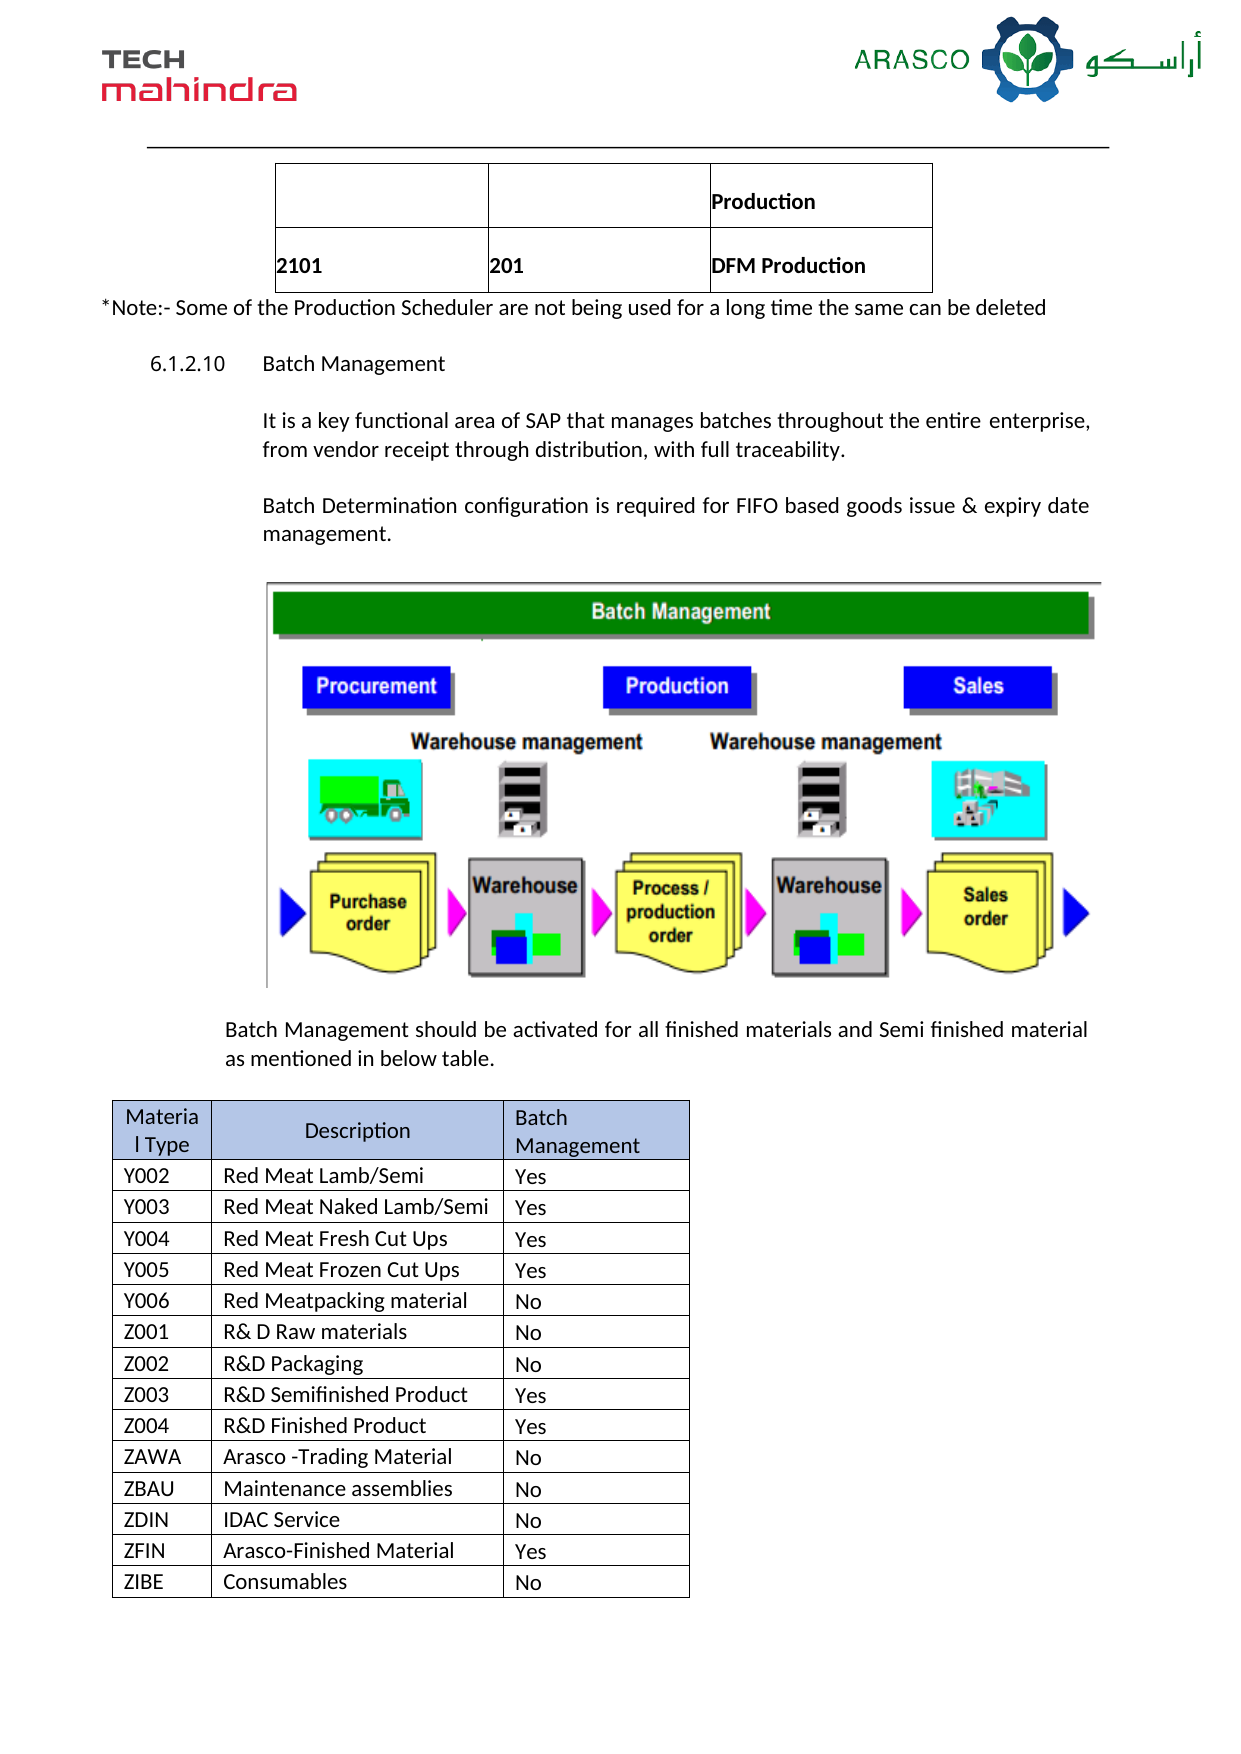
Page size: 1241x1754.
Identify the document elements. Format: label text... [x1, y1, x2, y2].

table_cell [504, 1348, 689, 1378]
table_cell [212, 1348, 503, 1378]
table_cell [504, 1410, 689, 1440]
text It is a key functional area of SAP that manages batches throughout the entire enterprise, from vendor receipt through distribution, with full traceability. [262, 407, 1091, 463]
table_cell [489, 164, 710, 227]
text Batch Management should be activated for all finished materials and Semi finished material as mentioned in below table. [225, 1016, 1090, 1072]
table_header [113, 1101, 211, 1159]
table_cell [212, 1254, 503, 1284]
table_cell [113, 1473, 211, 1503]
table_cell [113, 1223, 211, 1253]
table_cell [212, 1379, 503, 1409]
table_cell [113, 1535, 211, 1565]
list Batch Management [150, 349, 1201, 378]
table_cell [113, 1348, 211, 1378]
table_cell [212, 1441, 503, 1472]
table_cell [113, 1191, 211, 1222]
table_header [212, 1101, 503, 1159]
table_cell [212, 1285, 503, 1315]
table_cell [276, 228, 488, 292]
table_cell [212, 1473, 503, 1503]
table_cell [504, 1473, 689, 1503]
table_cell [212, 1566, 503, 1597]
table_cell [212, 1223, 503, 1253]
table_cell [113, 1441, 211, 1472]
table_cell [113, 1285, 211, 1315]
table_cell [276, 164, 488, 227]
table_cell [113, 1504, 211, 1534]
picture [100, 50, 298, 101]
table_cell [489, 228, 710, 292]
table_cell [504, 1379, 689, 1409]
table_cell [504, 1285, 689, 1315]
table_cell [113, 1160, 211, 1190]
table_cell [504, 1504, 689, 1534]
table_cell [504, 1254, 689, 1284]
text Batch Determination configuration is required for FIFO based goods issue & expiry date management. [262, 491, 1091, 547]
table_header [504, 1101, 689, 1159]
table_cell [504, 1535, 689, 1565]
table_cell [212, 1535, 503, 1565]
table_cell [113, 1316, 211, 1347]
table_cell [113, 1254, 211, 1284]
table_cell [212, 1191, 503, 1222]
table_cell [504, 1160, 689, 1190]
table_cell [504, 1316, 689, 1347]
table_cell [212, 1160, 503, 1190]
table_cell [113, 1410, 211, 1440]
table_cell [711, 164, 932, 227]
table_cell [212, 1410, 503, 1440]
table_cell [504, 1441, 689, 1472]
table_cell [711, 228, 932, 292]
picture [854, 5, 1201, 113]
picture [266, 582, 1102, 988]
text *Note:- Some of the Production Scheduler are not being used for a long time the same can be deleted [100, 293, 1201, 321]
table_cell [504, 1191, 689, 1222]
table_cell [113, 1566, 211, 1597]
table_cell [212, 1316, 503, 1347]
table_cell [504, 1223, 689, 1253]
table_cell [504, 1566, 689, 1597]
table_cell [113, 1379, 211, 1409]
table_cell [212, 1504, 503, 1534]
